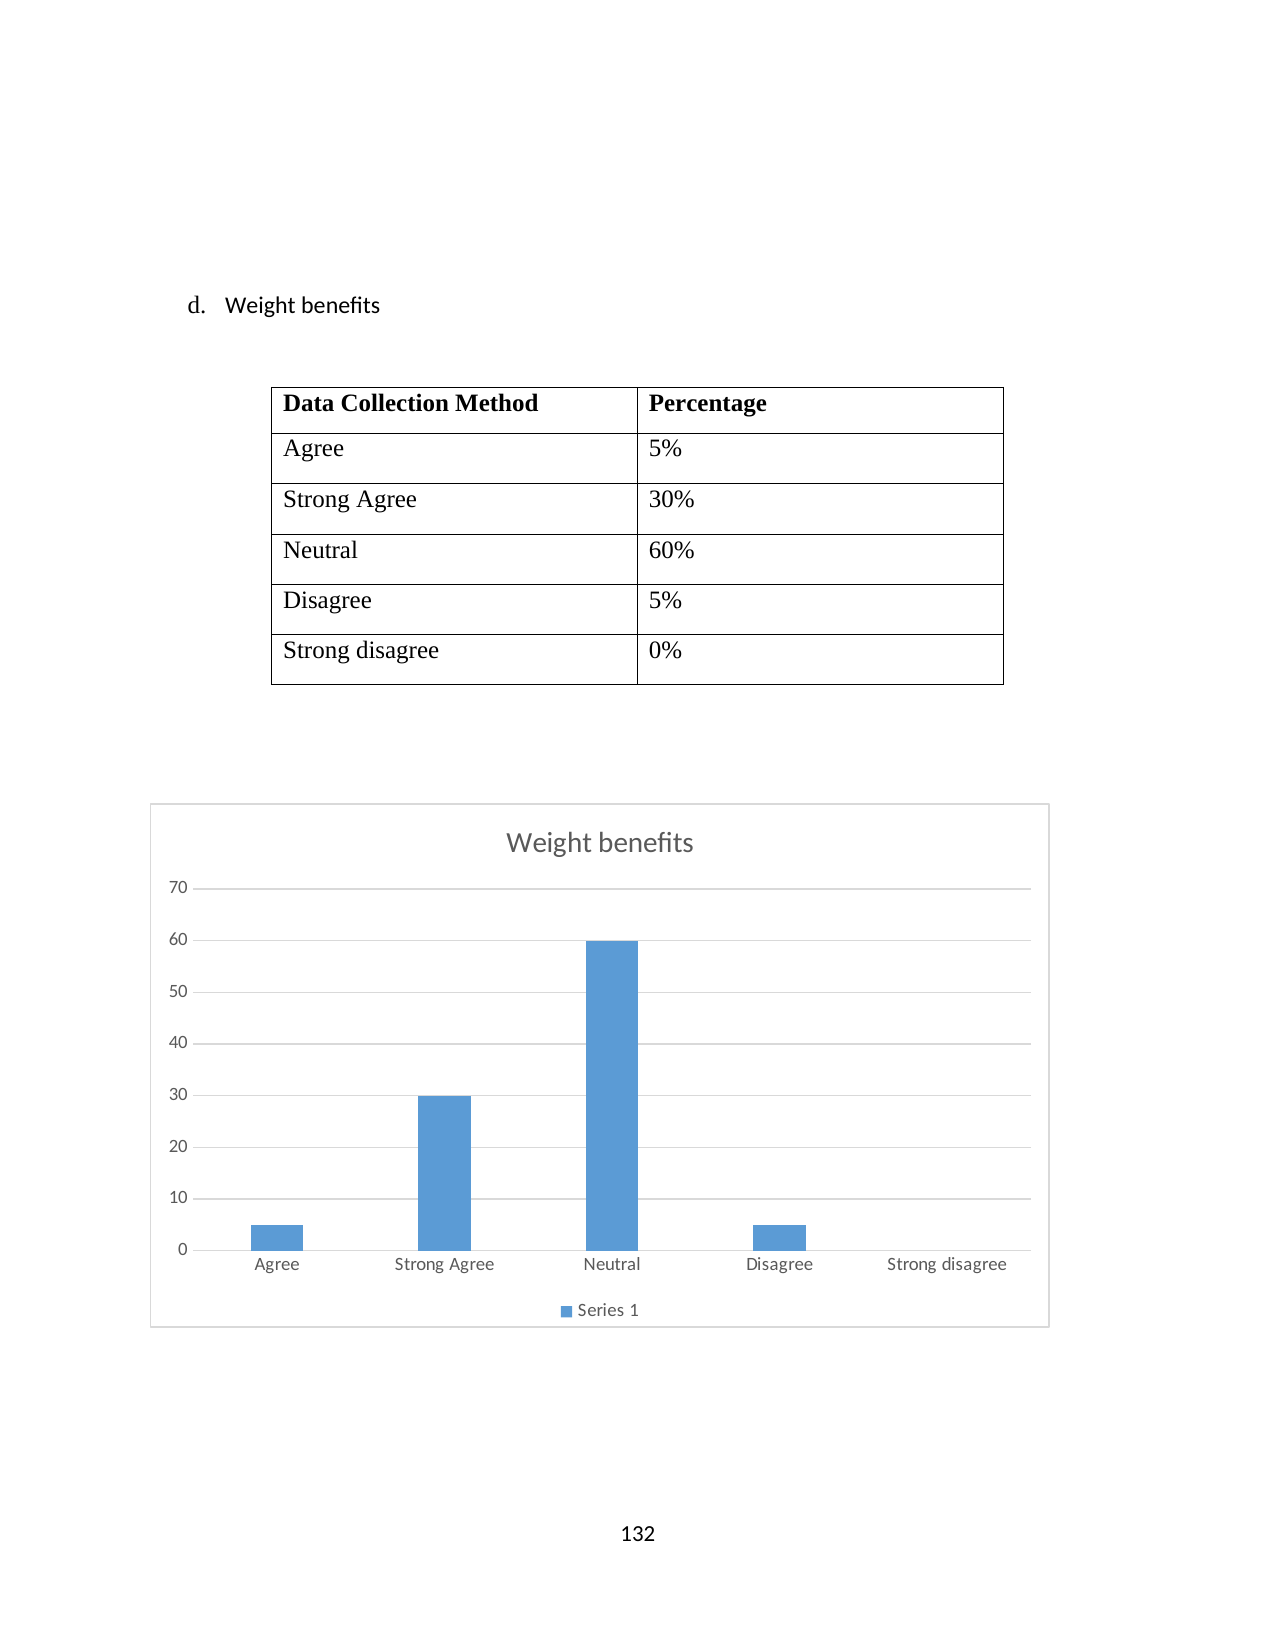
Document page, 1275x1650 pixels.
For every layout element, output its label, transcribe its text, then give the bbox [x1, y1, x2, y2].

table_cell Strong Agree [272, 484, 637, 534]
table_cell 0% [638, 635, 1003, 684]
table_cell Agree [272, 434, 637, 483]
table_cell 5% [638, 434, 1003, 483]
table_cell Disagree [272, 585, 637, 634]
table_cell 60% [638, 535, 1003, 584]
list Weight benefits [187, 291, 1125, 320]
table_header Percentage [638, 388, 1003, 432]
table_cell 30% [638, 484, 1003, 534]
table_cell 5% [638, 585, 1003, 634]
table_header Data Collection Method [272, 388, 637, 432]
table_cell Strong disagree [272, 635, 637, 684]
table_cell Neutral [272, 535, 637, 584]
